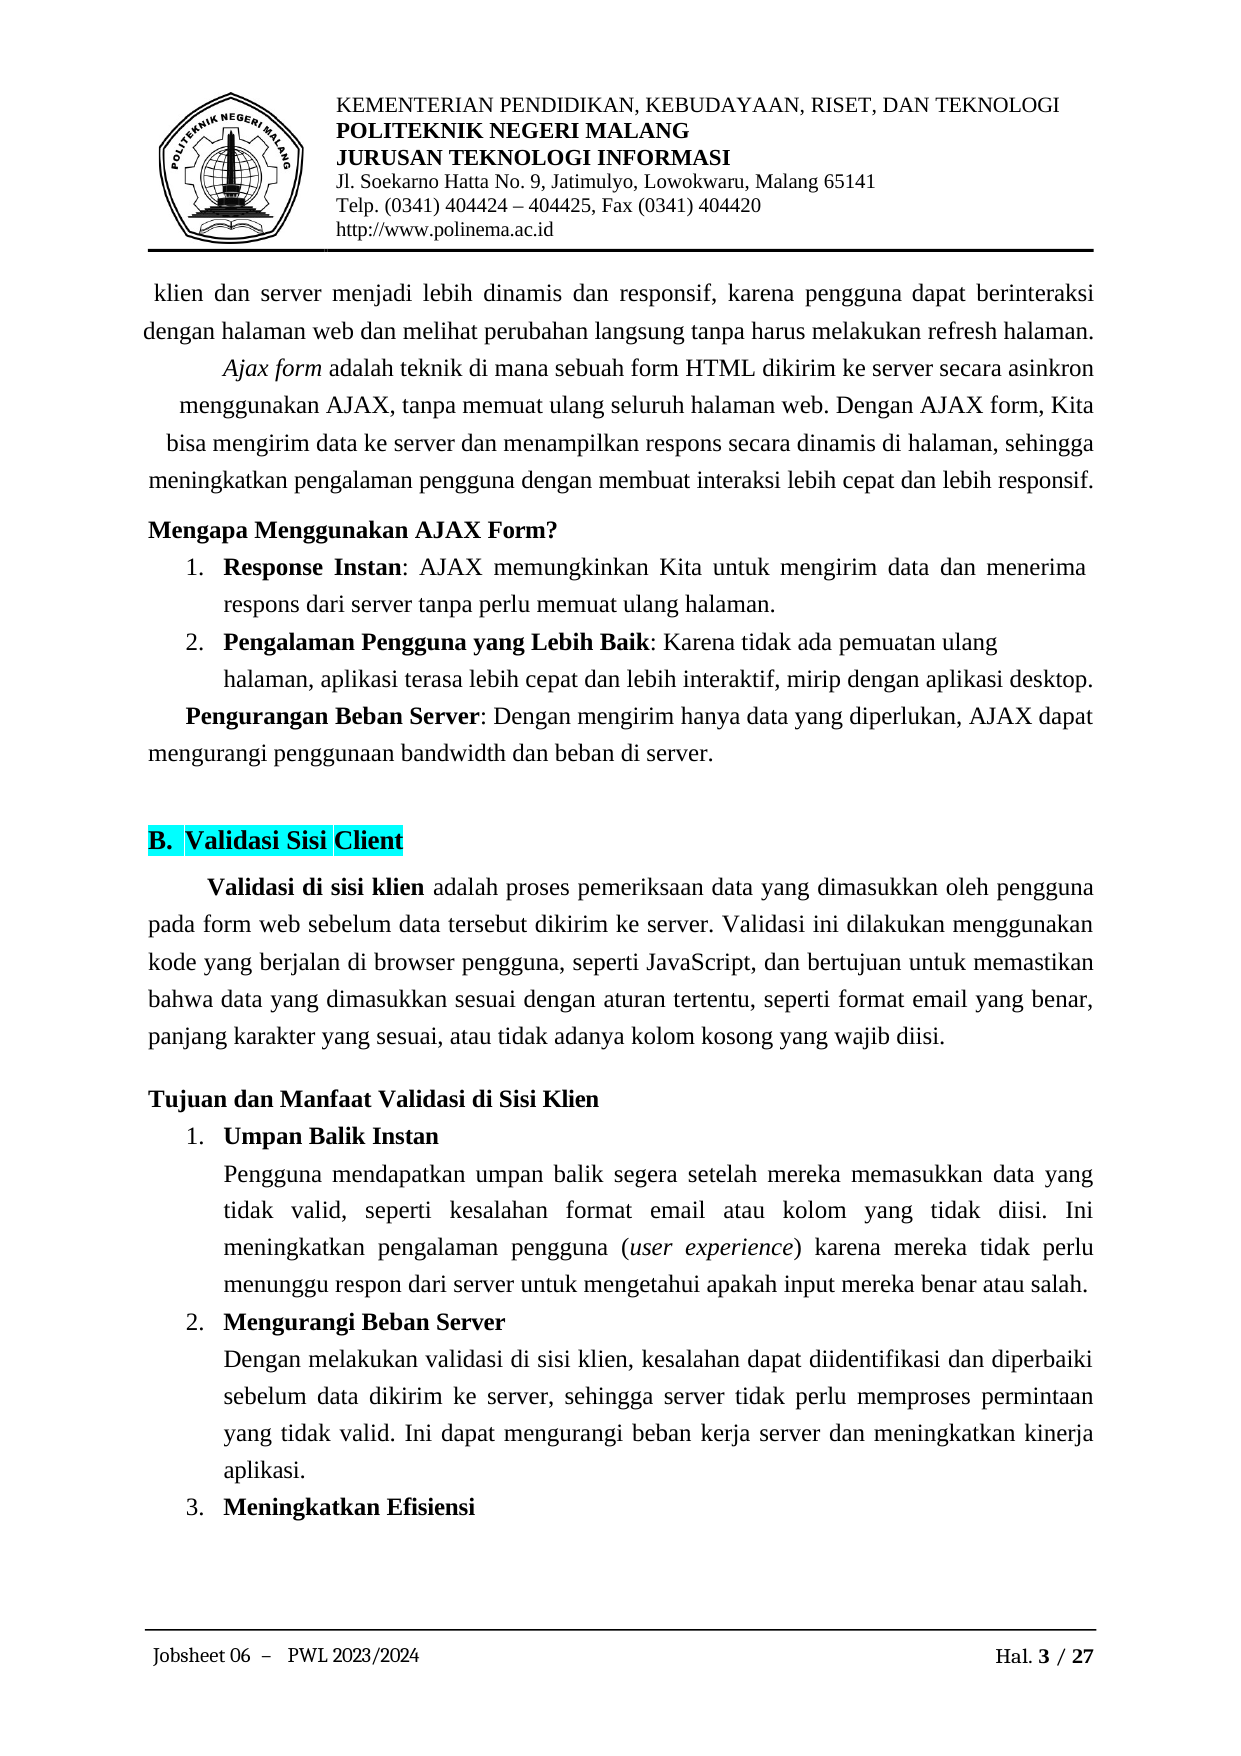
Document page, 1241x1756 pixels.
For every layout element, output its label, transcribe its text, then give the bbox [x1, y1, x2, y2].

subtitle Validasi Sisi Client [148, 824, 1137, 856]
subtitle Mengapa Menggunakan AJAX Form? [148, 515, 1137, 544]
text Dengan melakukan validasi di sisi klien, kesalahan dapat diidentifikasi dan diperbaiki sebelum data dikirim ke server, sehingga server tidak perlu memproses permintaan yang tidak valid. Ini dapat mengurangi beban kerja server dan meningkatkan kinerja aplikasi. [223, 1344, 1094, 1484]
text Pengguna mendapatkan umpan balik segera setelah mereka memasukkan data yang tidak valid, seperti kesalahan format email atau kolom yang tidak diisi. Ini meningkatkan pengalaman pengguna (user experience) karena mereka tidak perlu menunggu respon dari server untuk mengetahui apakah input mereka benar atau salah. [223, 1159, 1094, 1298]
subtitle Mengurangi Beban Server [186, 1307, 1137, 1336]
list Response Instan: AJAX memungkinkan Kita untuk mengirim data dan menerima respons dari server tanpa perlu memuat ulang halaman. [185, 552, 1094, 618]
subtitle Meningkatkan Efisiensi [186, 1493, 1137, 1521]
picture [158, 92, 304, 244]
list Umpan Balik Instan [186, 1121, 1137, 1150]
text Pengurangan Beban Server: Dengan mengirim hanya data yang diperlukan, AJAX dapat mengurangi penggunaan bandwidth dan beban di server. [148, 701, 1137, 767]
subtitle Tujuan dan Manfaat Validasi di Sisi Klien [148, 1084, 1137, 1113]
text Validasi di sisi klien adalah proses pemeriksaan data yang dimasukkan oleh pengguna pada form web sebelum data tersebut dikirim ke server. Validasi ini dilakukan menggunakan kode yang berjalan di browser pengguna, seperti JavaScript, dan bertujuan untuk memastikan bahwa data yang dimasukkan sesuai dengan aturan tertentu, seperti format email yang benar, panjang karakter yang sesuai, atau tidak adanya kolom kosong yang wajib diisi. [148, 872, 1094, 1050]
text klien dan server menjadi lebih dinamis dan responsif, karena pengguna dapat berinteraksi dengan halaman web dan melihat perubahan langsung tanpa harus melakukan refresh halaman. Ajax form adalah teknik di mana sebuah form HTML dikirim ke server secara asinkron menggunakan AJAX, tanpa memuat ulang seluruh halaman web. Dengan AJAX form, Kita bisa mengirim data ke server dan menampilkan respons secara dinamis di halaman, sehingga meningkatkan pengalaman pengguna dengan membuat interaksi lebih cepat dan lebih responsif. [141, 278, 1094, 494]
list Pengalaman Pengguna yang Lebih Baik: Karena tidak ada pemuatan ulang halaman, aplikasi terasa lebih cepat dan lebih interaktif, mirip dengan aplikasi desktop. [185, 627, 1094, 692]
